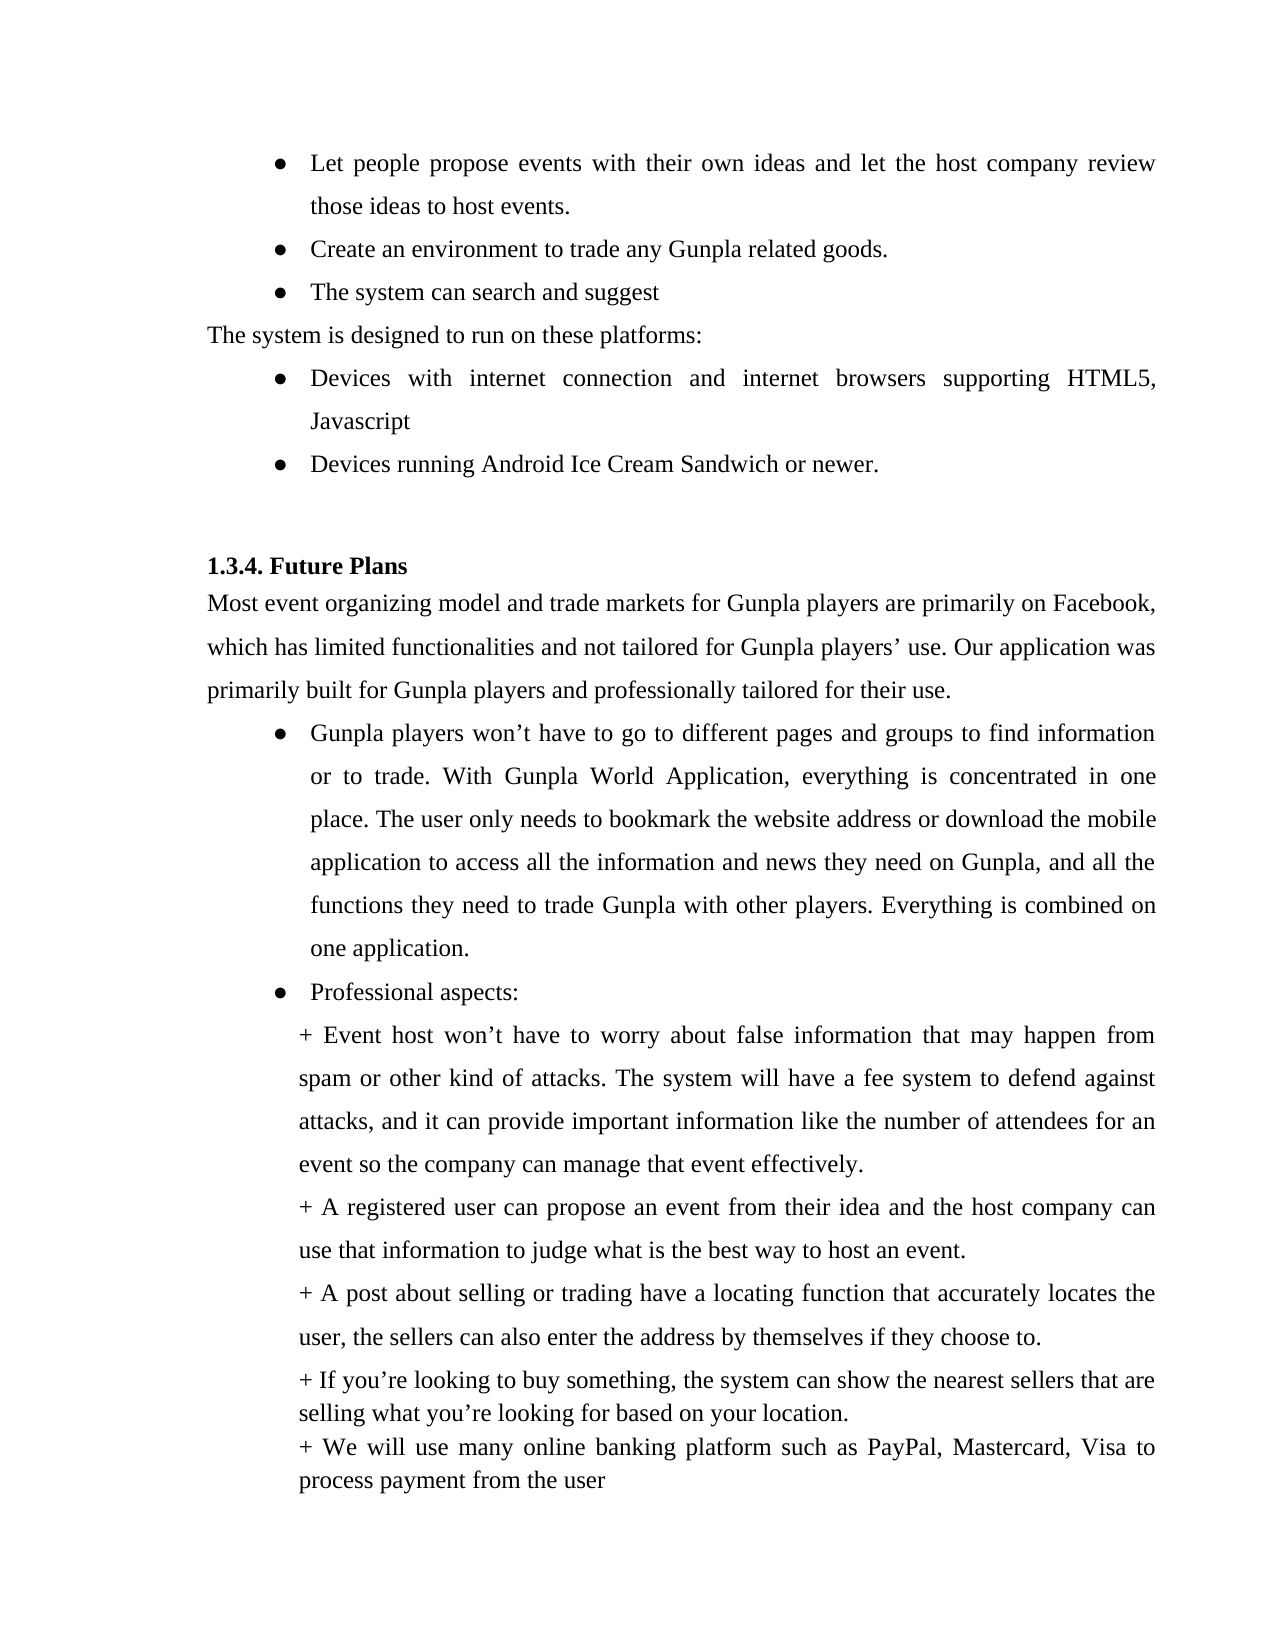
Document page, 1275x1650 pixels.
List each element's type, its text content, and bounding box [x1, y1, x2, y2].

text + We will use many online banking platform such as PayPal, Mastercard, Visa to process payment from the user [298, 1432, 1157, 1494]
text + Event host won’t have to worry about false information that may happen from spam or other kind of attacks. The system will have a fee system to defend against attacks, and it can provide important information like the number of attendees for an event so the company can manage that event effectively. [298, 1020, 1157, 1178]
text + A registered user can propose an event from their idea and the host company can use that information to judge what is the best way to host an event. [298, 1192, 1157, 1264]
list Devices with internet connection and internet browsers supporting HTML5, Javascript [273, 363, 1157, 435]
subtitle 1.3.4. Future Plans [207, 551, 1157, 580]
list Create an environment to trade any Gunpla related goods. [273, 234, 1157, 263]
text + A post about selling or trading have a locating function that accurately locates the user, the sellers can also enter the address by themselves if they choose to. [298, 1278, 1157, 1350]
list Gunpla players won’t have to go to different pages and groups to find information or to trade. With Gunpla World Application, everything is concentrated in one place. The user only needs to bookmark the website address or download the mobile application to access all the information and news they need on Gunpla, and all the functions they need to trade Gunpla with other players. Everything is combined on one application. [273, 718, 1157, 962]
text Most event organizing model and trade markets for Gunpla players are primarily on Facebook, which has limited functionalities and not tailored for Gunpla players’ use. Our application was primarily built for Gunpla players and professionally tailored for their use. [207, 588, 1157, 703]
text + If you’re looking to buy something, the system can show the nearest sellers that are selling what you’re looking for based on your location. [298, 1365, 1157, 1427]
text The system is designed to run on these platforms: [207, 320, 1157, 349]
list Devices running Android Ice Cream Sandwich or newer. [273, 449, 1157, 478]
list Professional aspects: [273, 977, 1157, 1005]
list The system can search and suggest [273, 277, 1157, 306]
list Let people propose events with their own ideas and let the host company review those ideas to host events. [273, 148, 1157, 219]
